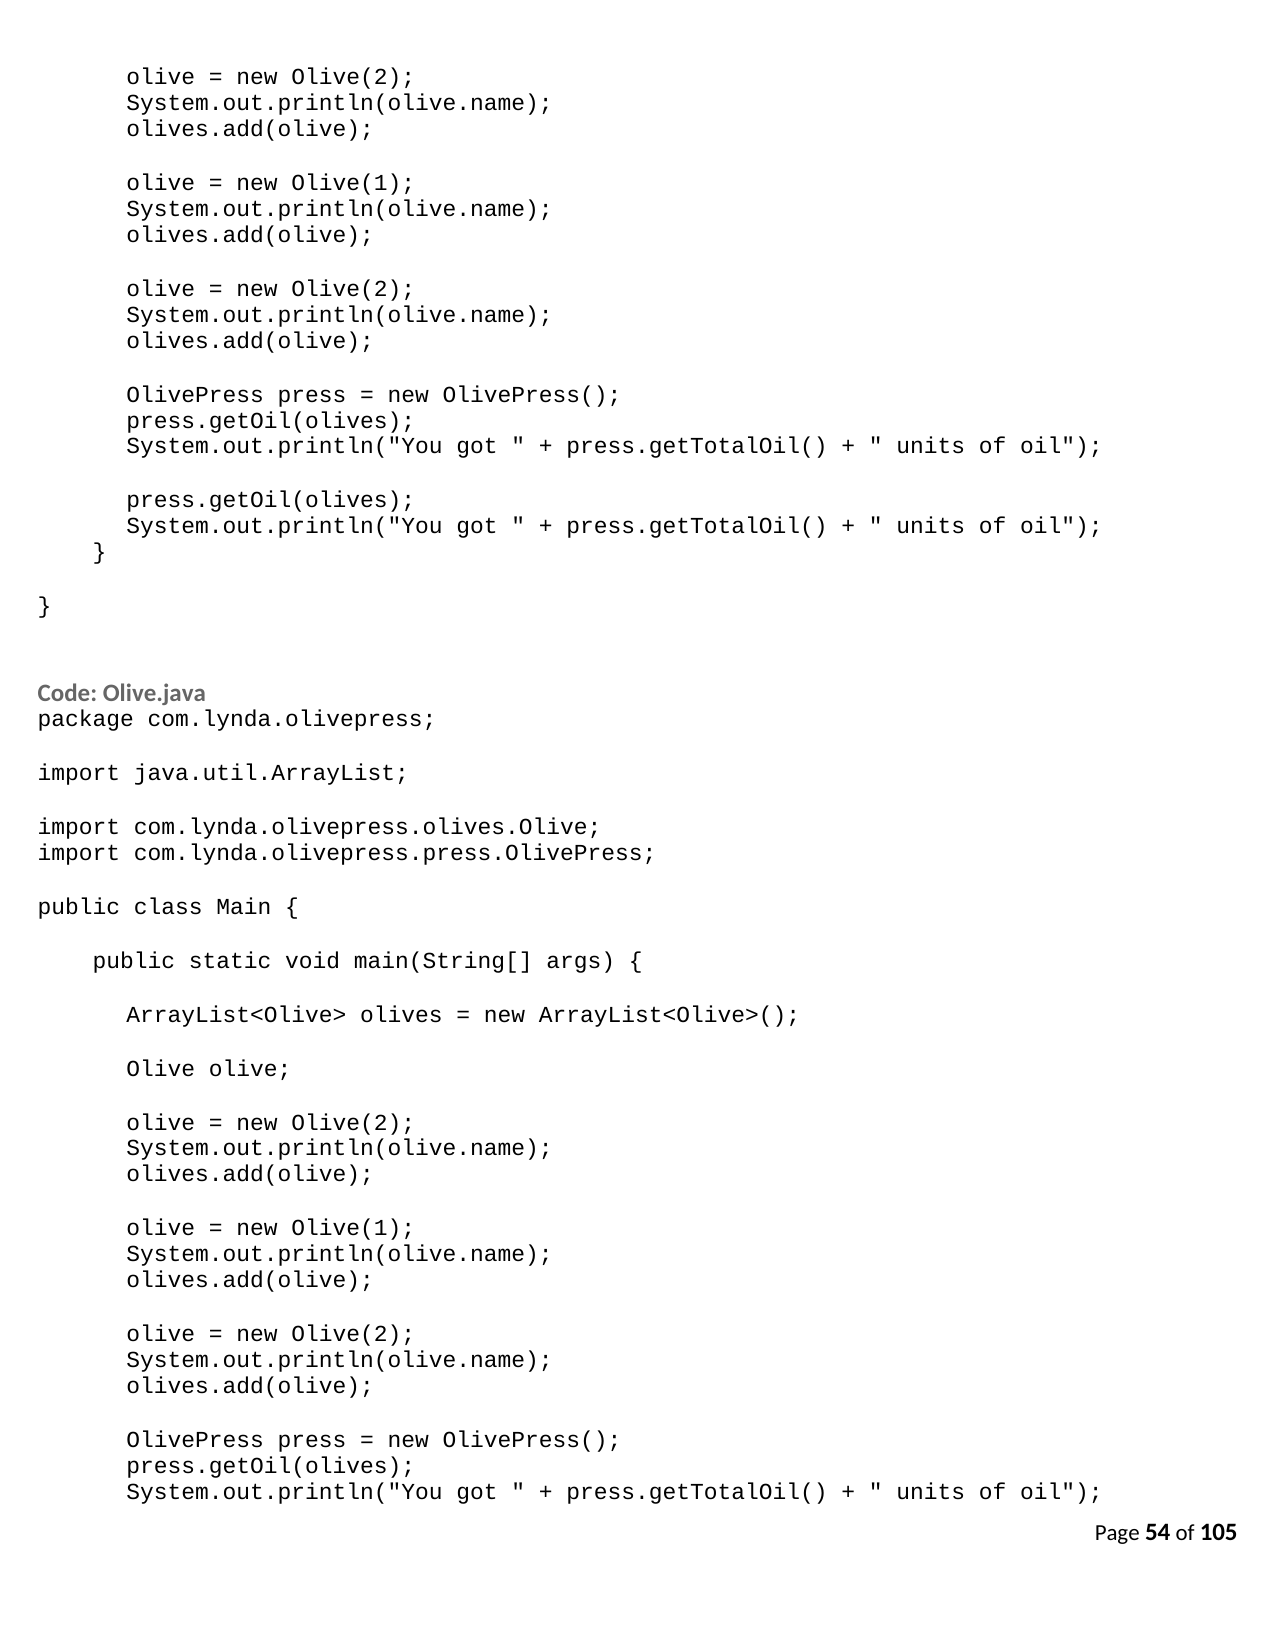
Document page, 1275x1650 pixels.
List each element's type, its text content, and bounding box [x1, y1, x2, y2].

text public class Main { [37, 895, 1237, 921]
text OlivePress press = new OlivePress(); [37, 1428, 1237, 1454]
text public static void main(String[] args) { [37, 949, 1237, 975]
text olives.add(olive); [37, 1268, 1237, 1294]
text olive = new Olive(1); [37, 171, 1237, 197]
text olive = new Olive(1); [37, 1217, 1237, 1243]
text } [37, 541, 1237, 567]
text System.out.println(olive.name); [37, 197, 1237, 223]
text olives.add(olive); [37, 329, 1237, 355]
text Code: Olive.java [37, 677, 1237, 707]
text import com.lynda.olivepress.olives.Olive; [37, 815, 1237, 841]
text press.getOil(olives); [37, 1454, 1237, 1480]
text olives.add(olive); [37, 1374, 1237, 1400]
text olive = new Olive(2); [37, 1111, 1237, 1137]
text olive = new Olive(2); [37, 277, 1237, 303]
text System.out.println(olive.name); [37, 1243, 1237, 1268]
text olives.add(olive); [37, 1163, 1237, 1189]
text System.out.println(olive.name); [37, 1348, 1237, 1374]
text } [37, 595, 1237, 621]
text press.getOil(olives); [37, 489, 1237, 515]
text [37, 1480, 1237, 1506]
text System.out.println(olive.name); [37, 91, 1237, 117]
text olive = new Olive(2); [37, 1322, 1237, 1348]
text OlivePress press = new OlivePress(); [37, 383, 1237, 409]
text olive = new Olive(2); [37, 66, 1237, 91]
text press.getOil(olives); [37, 409, 1237, 435]
text System.out.println("You got " + press.getTotalOil() + " units of oil"); [37, 435, 1237, 461]
text ArrayList<Olive> olives = new ArrayList<Olive>(); [37, 1003, 1237, 1029]
text System.out.println(olive.name); [37, 1137, 1237, 1163]
text System.out.println(olive.name); [37, 303, 1237, 329]
text Olive olive; [37, 1057, 1237, 1083]
text package com.lynda.olivepress; [37, 707, 1237, 733]
text import java.util.ArrayList; [37, 761, 1237, 787]
text olives.add(olive); [37, 117, 1237, 143]
text olives.add(olive); [37, 223, 1237, 249]
text System.out.println("You got " + press.getTotalOil() + " units of oil"); [37, 515, 1237, 541]
text import com.lynda.olivepress.press.OlivePress; [37, 841, 1237, 867]
